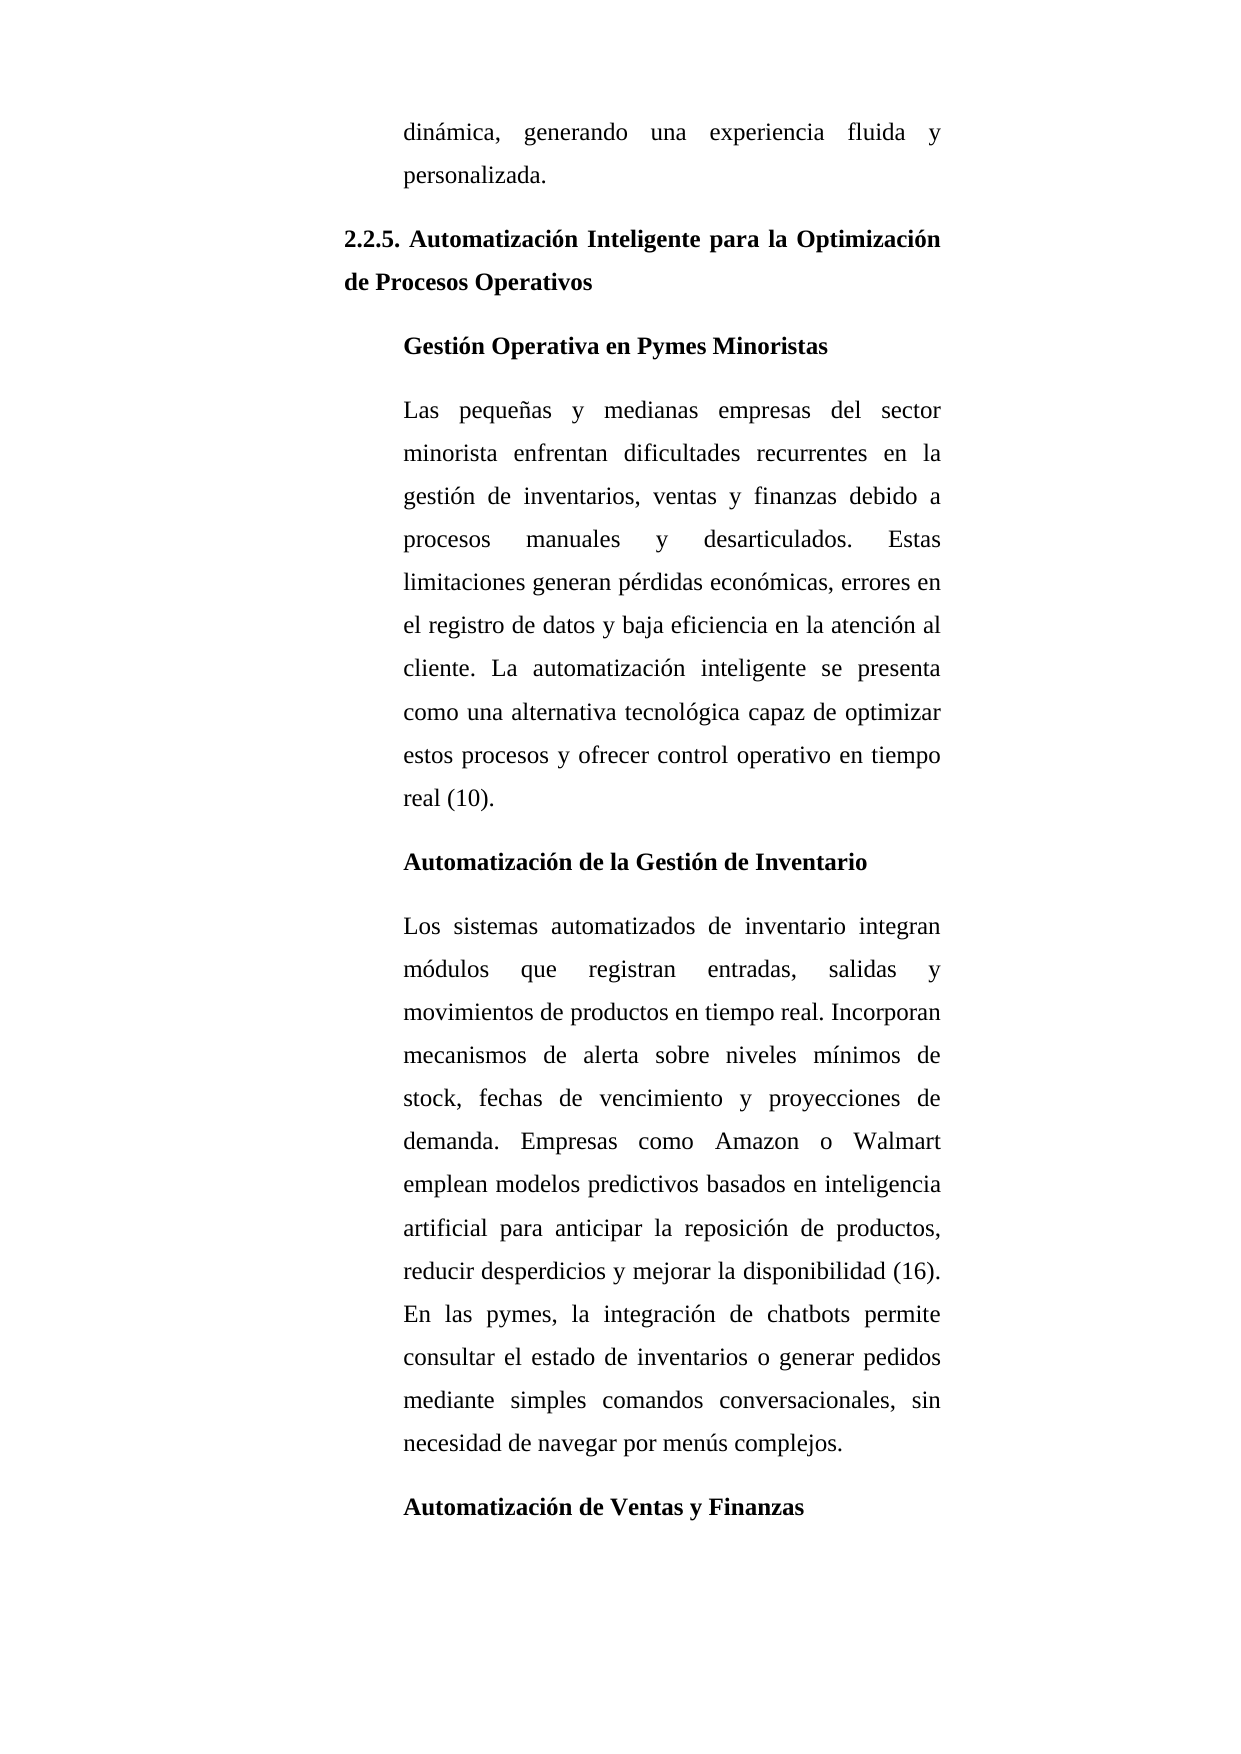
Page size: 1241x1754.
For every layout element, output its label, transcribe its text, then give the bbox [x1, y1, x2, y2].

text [403, 117, 941, 188]
text Automatización de Ventas y Finanzas [403, 1492, 941, 1521]
text 2.2.5. Automatización Inteligente para la Optimización de Procesos Operativos [344, 224, 941, 296]
text Las pequeñas y medianas empresas del sector minorista enfrentan dificultades recurrentes en la gestión de inventarios, ventas y finanzas debido a procesos manuales y desarticulados. Estas limitaciones generan pérdidas económicas, errores en el registro de datos y baja eficiencia en la atención al cliente. La automatización inteligente se presenta como una alternativa tecnológica capaz de optimizar estos procesos y ofrecer control operativo en tiempo real (10). [403, 395, 941, 812]
text Los sistemas automatizados de inventario integran módulos que registran entradas, salidas y movimientos de productos en tiempo real. Incorporan mecanismos de alerta sobre niveles mínimos de stock, fechas de vencimiento y proyecciones de demanda. Empresas como Amazon o Walmart emplean modelos predictivos basados en inteligencia artificial para anticipar la reposición de productos, reducir desperdicios y mejorar la disponibilidad (16). En las pymes, la integración de chatbots permite consultar el estado de inventarios o generar pedidos mediante simples comandos conversacionales, sin necesidad de navegar por menús complejos. [403, 911, 941, 1457]
text Gestión Operativa en Pymes Minoristas [403, 331, 941, 359]
text Automatización de la Gestión de Inventario [403, 847, 941, 876]
